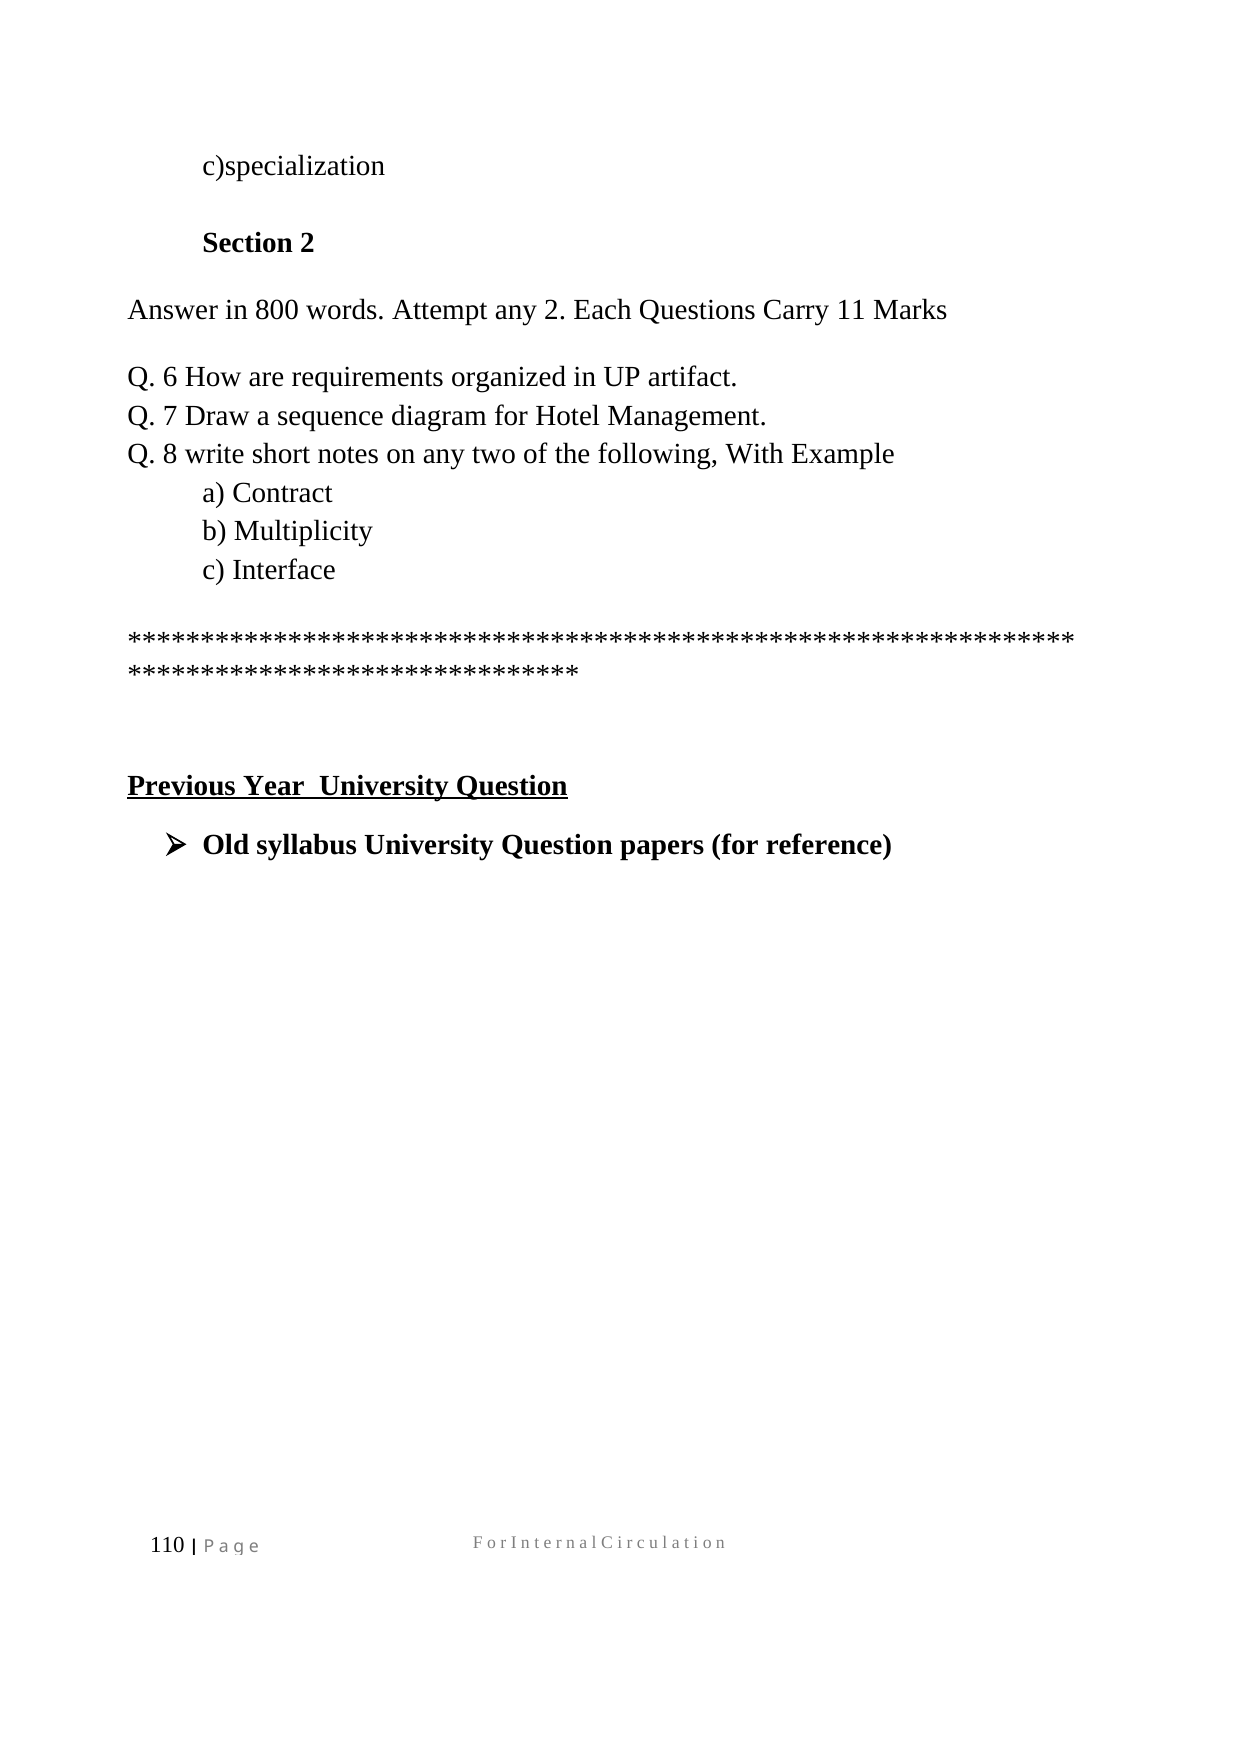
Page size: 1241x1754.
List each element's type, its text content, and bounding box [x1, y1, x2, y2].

text c) Interface [127, 552, 1088, 585]
text ************************************************************************************************ [127, 624, 1088, 691]
text b) Multiplicity [127, 513, 1088, 547]
text Answer in 800 words. Attempt any 2. Each Questions Carry 11 Marks [127, 292, 1088, 326]
text c)specialization [127, 148, 1088, 181]
text Section 2 [127, 225, 1088, 258]
text Q. 6 How are requirements organized in UP artifact. [127, 359, 1088, 393]
list Old syllabus University Question papers (for reference) [164, 827, 1088, 861]
text a) Contract [127, 475, 1088, 508]
text Q. 8 write short notes on any two of the following, With Example [127, 436, 1088, 470]
text Q. 7 Draw a sequence diagram for Hotel Management. [127, 398, 1088, 431]
text Previous Year University Question [127, 768, 1088, 802]
